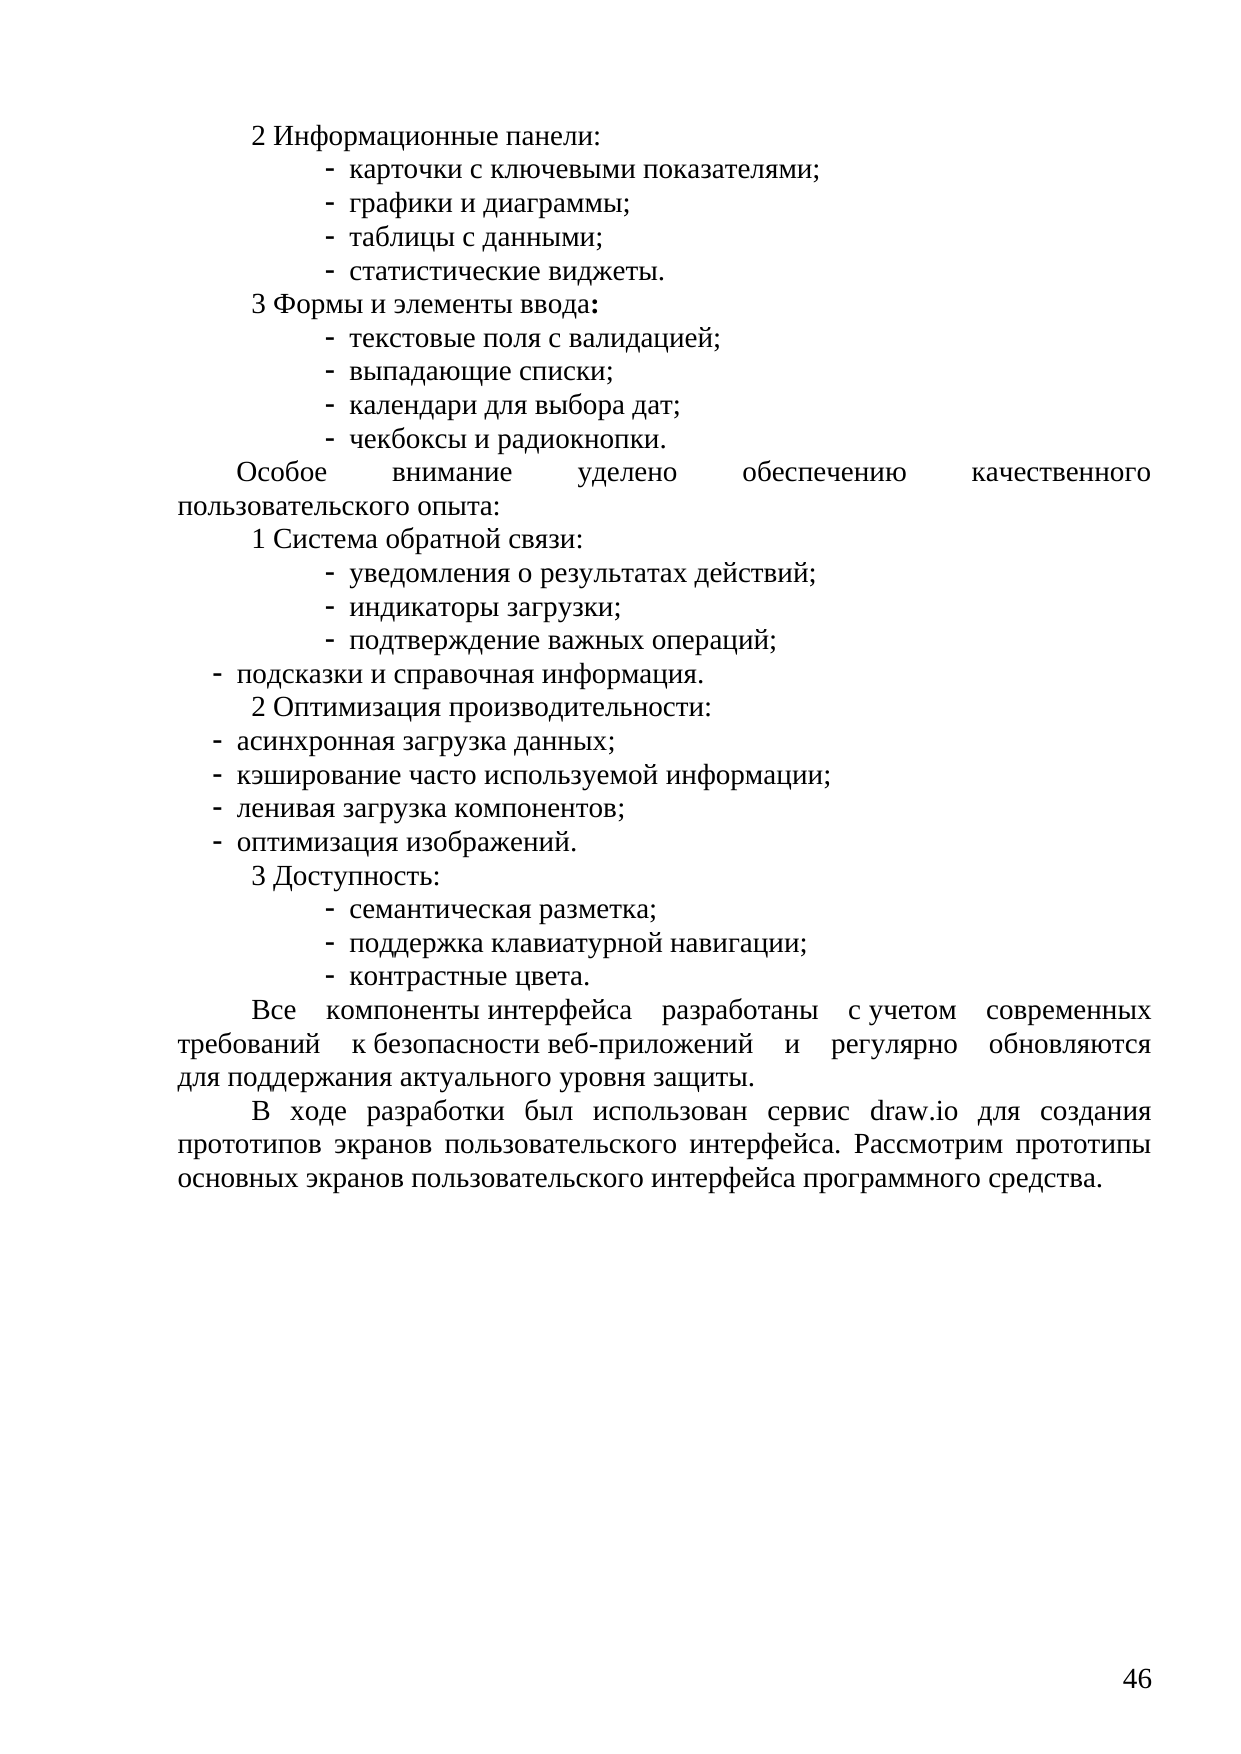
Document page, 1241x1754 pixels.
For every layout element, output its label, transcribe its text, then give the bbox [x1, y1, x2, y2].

list графики и диаграммы; [281, 185, 1152, 219]
list карточки с ключевыми показателями; [281, 152, 1152, 185]
list Информационные панели: [177, 118, 1152, 152]
text Все компоненты интерфейса разработаны с учетом современных требований к безопасности веб-приложений и регулярно обновляются для поддержания актуального уровня защиты. [177, 992, 1152, 1093]
list выпадающие списки; [177, 353, 1152, 387]
list подсказки и справочная информация. [177, 656, 1152, 689]
text В ходе разработки был использован сервис draw.io для создания прототипов экранов пользовательского интерфейса. Рассмотрим прототипы основных экранов пользовательского интерфейса программного средства. [177, 1093, 1152, 1193]
list Доступность: [251, 858, 1152, 891]
list чекбоксы и радиокнопки. [177, 421, 1152, 454]
list Формы и элементы ввода: [251, 286, 1152, 320]
list поддержка клавиатурной навигации; [177, 925, 1152, 958]
list семантическая разметка; [177, 891, 1152, 925]
list Оптимизация производительности: [251, 689, 1152, 723]
text Особое внимание уделено обеспечению качественного пользовательского опыта: [177, 454, 1152, 521]
list календари для выбора дат; [177, 387, 1152, 421]
list подтверждение важных операций; [177, 622, 1152, 656]
list таблицы с данными; [281, 219, 1152, 253]
list ленивая загрузка компонентов; [177, 790, 1152, 824]
list уведомления о результатах действий; [177, 555, 1152, 589]
list кэширование часто используемой информации; [177, 757, 1152, 790]
list асинхронная загрузка данных; [177, 723, 1152, 757]
list Система обратной связи: [177, 521, 1152, 555]
list статистические виджеты. [281, 253, 1152, 286]
list индикаторы загрузки; [177, 589, 1152, 622]
list оптимизация изображений. [177, 824, 1152, 858]
list текстовые поля с валидацией; [177, 320, 1152, 353]
list контрастные цвета. [177, 958, 1152, 992]
